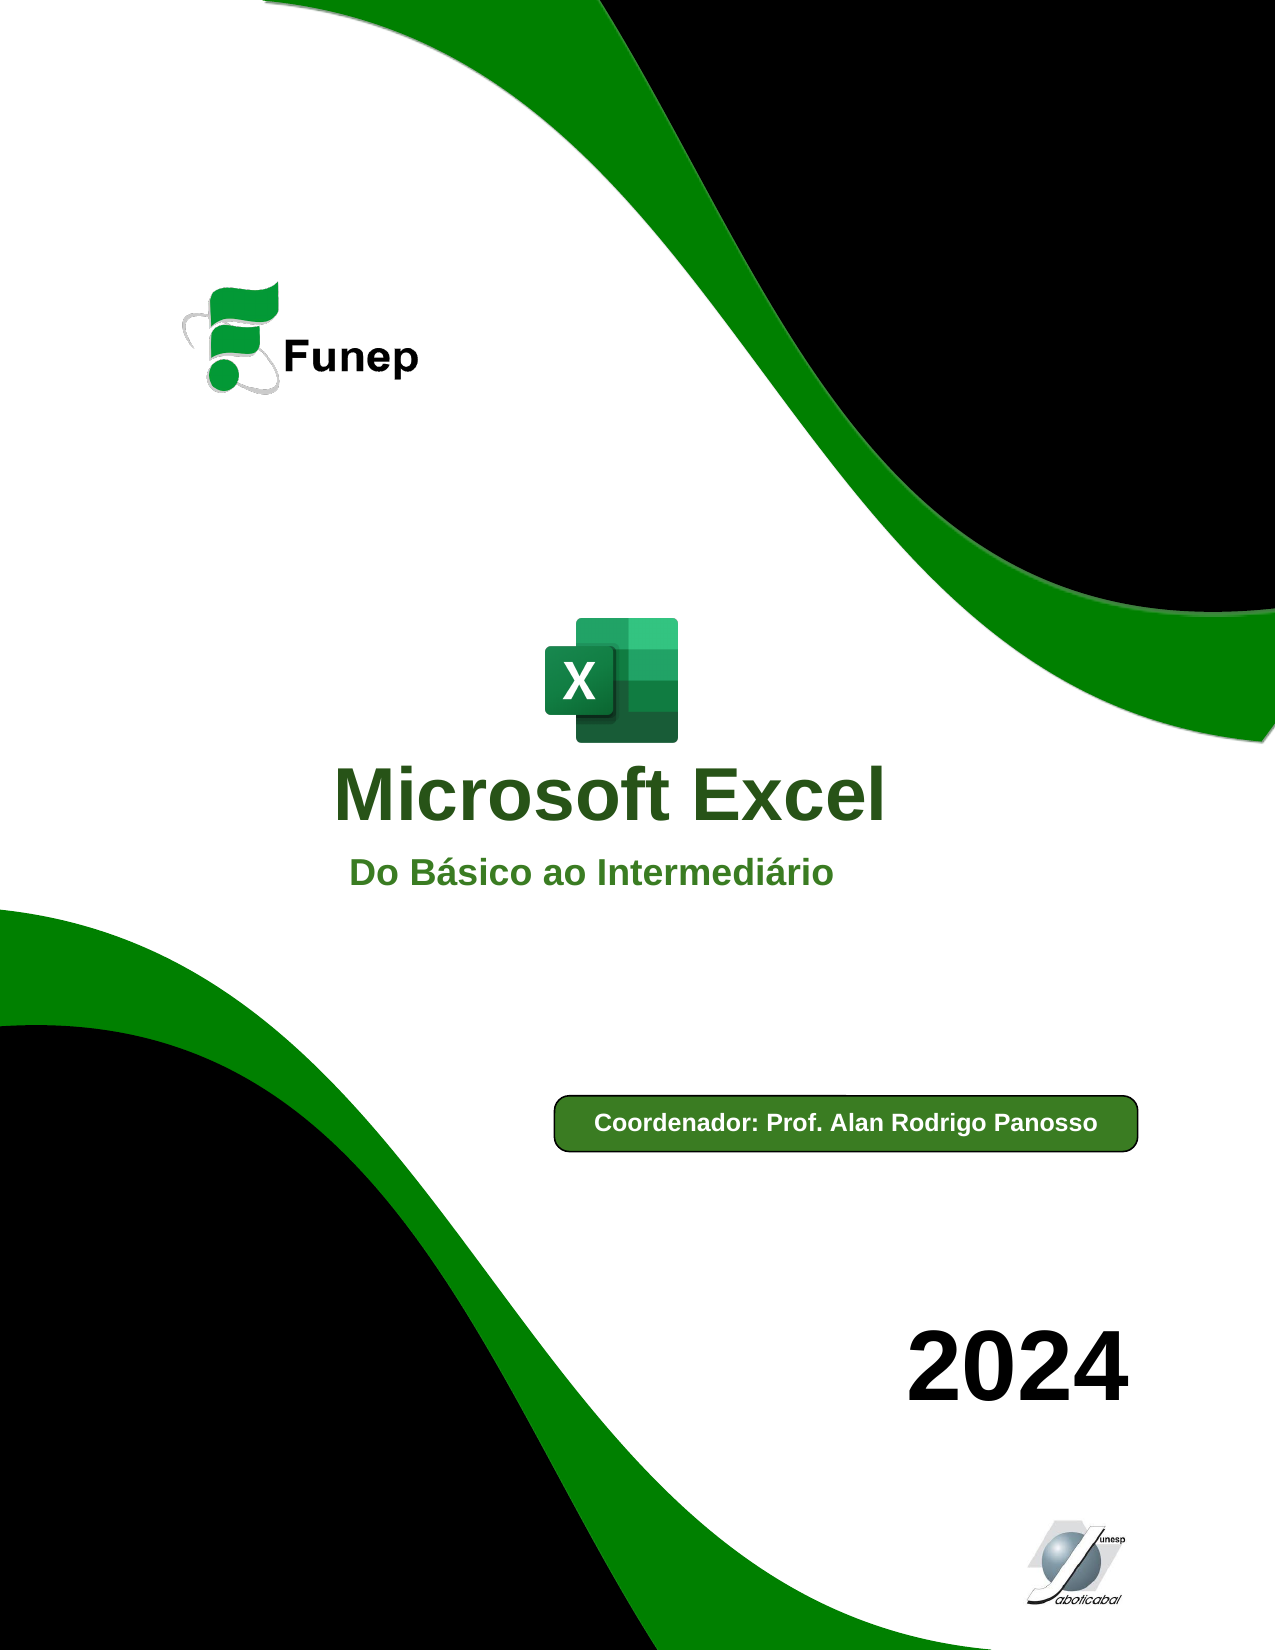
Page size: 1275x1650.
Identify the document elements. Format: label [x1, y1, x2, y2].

picture [545, 618, 678, 742]
picture [178, 280, 423, 399]
picture [1019, 1506, 1138, 1619]
